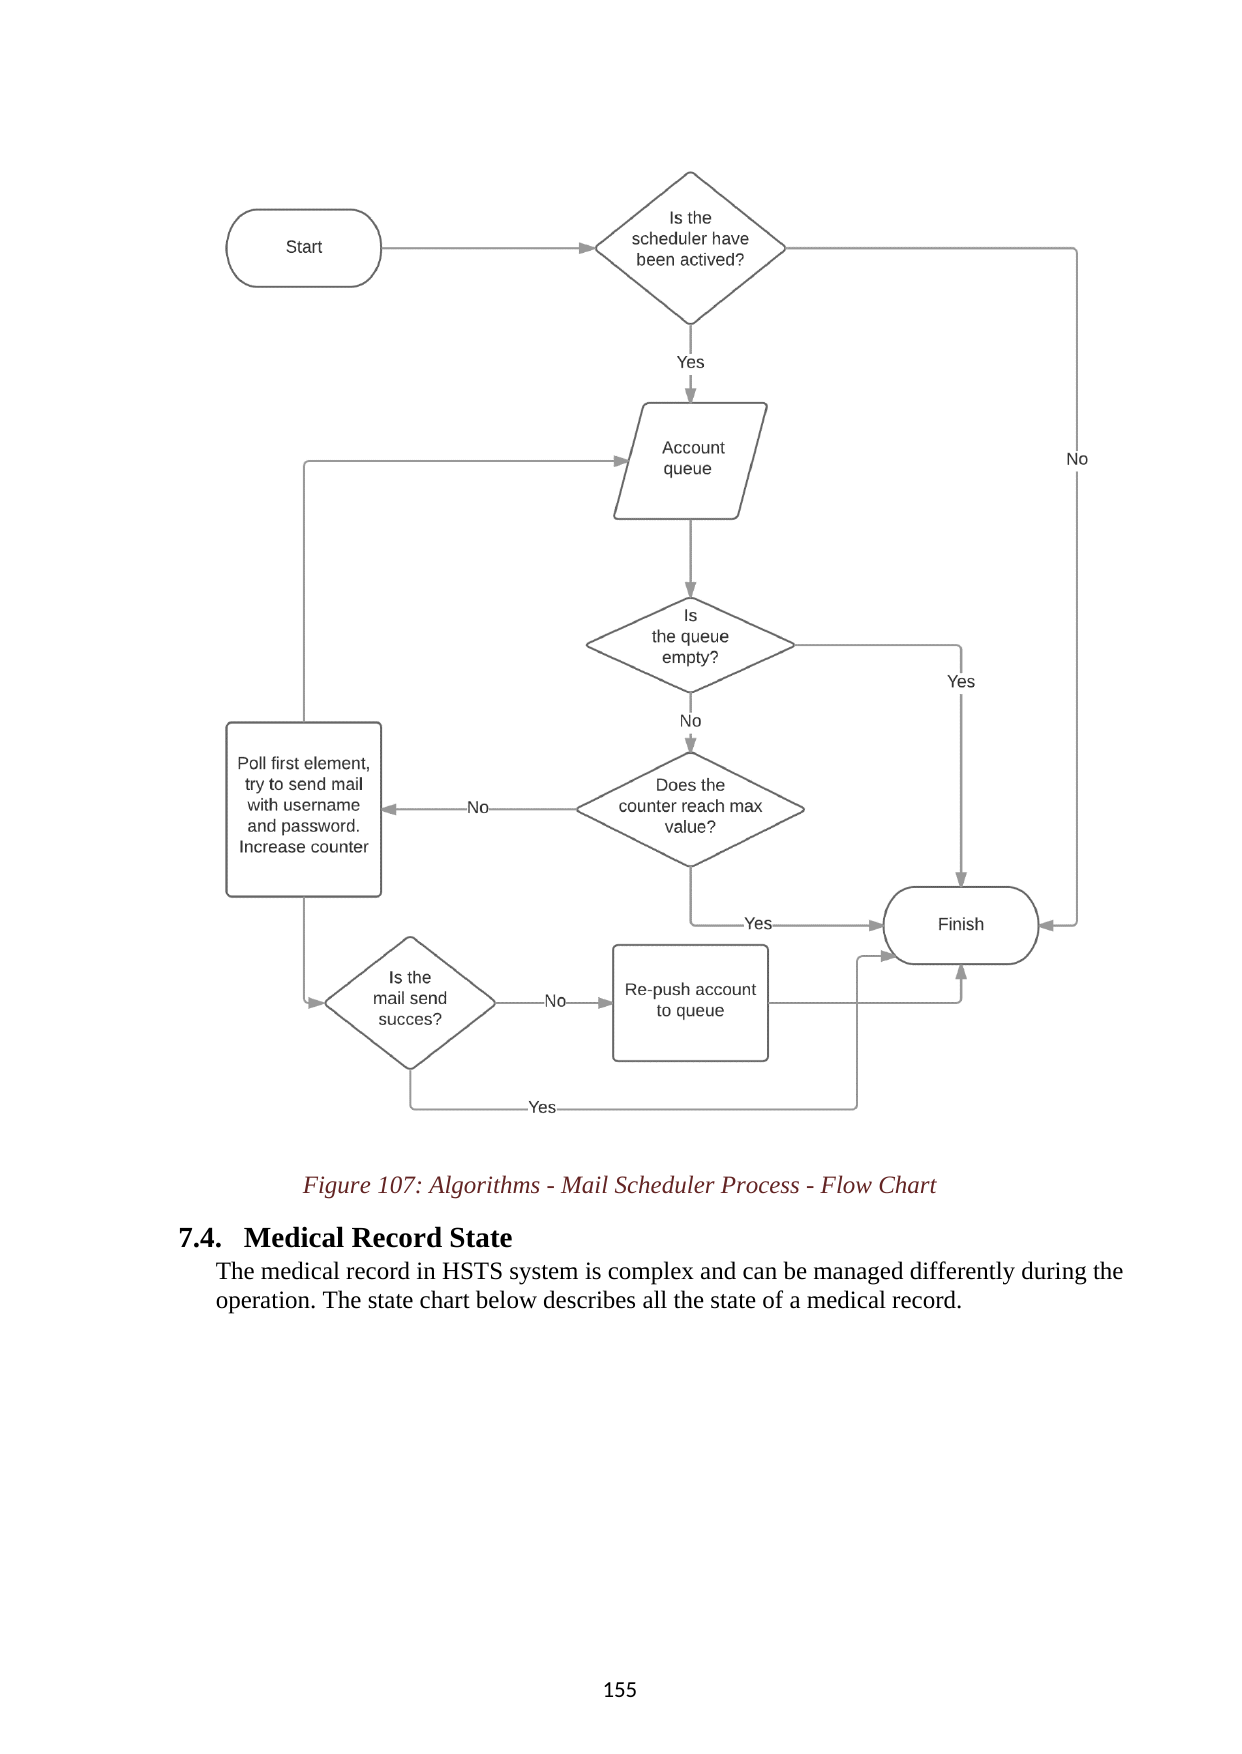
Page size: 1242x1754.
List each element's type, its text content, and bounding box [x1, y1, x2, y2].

picture [150, 162, 1202, 1171]
text Figure 107: Algorithms - Mail Scheduler Process - Flow Chart [94, 1171, 1146, 1199]
subtitle Medical Record State [169, 1220, 1146, 1254]
text The medical record in HSTS system is complex and can be managed differently during the operation. The state chart below describes all the state of a medical record. [216, 1256, 1146, 1314]
